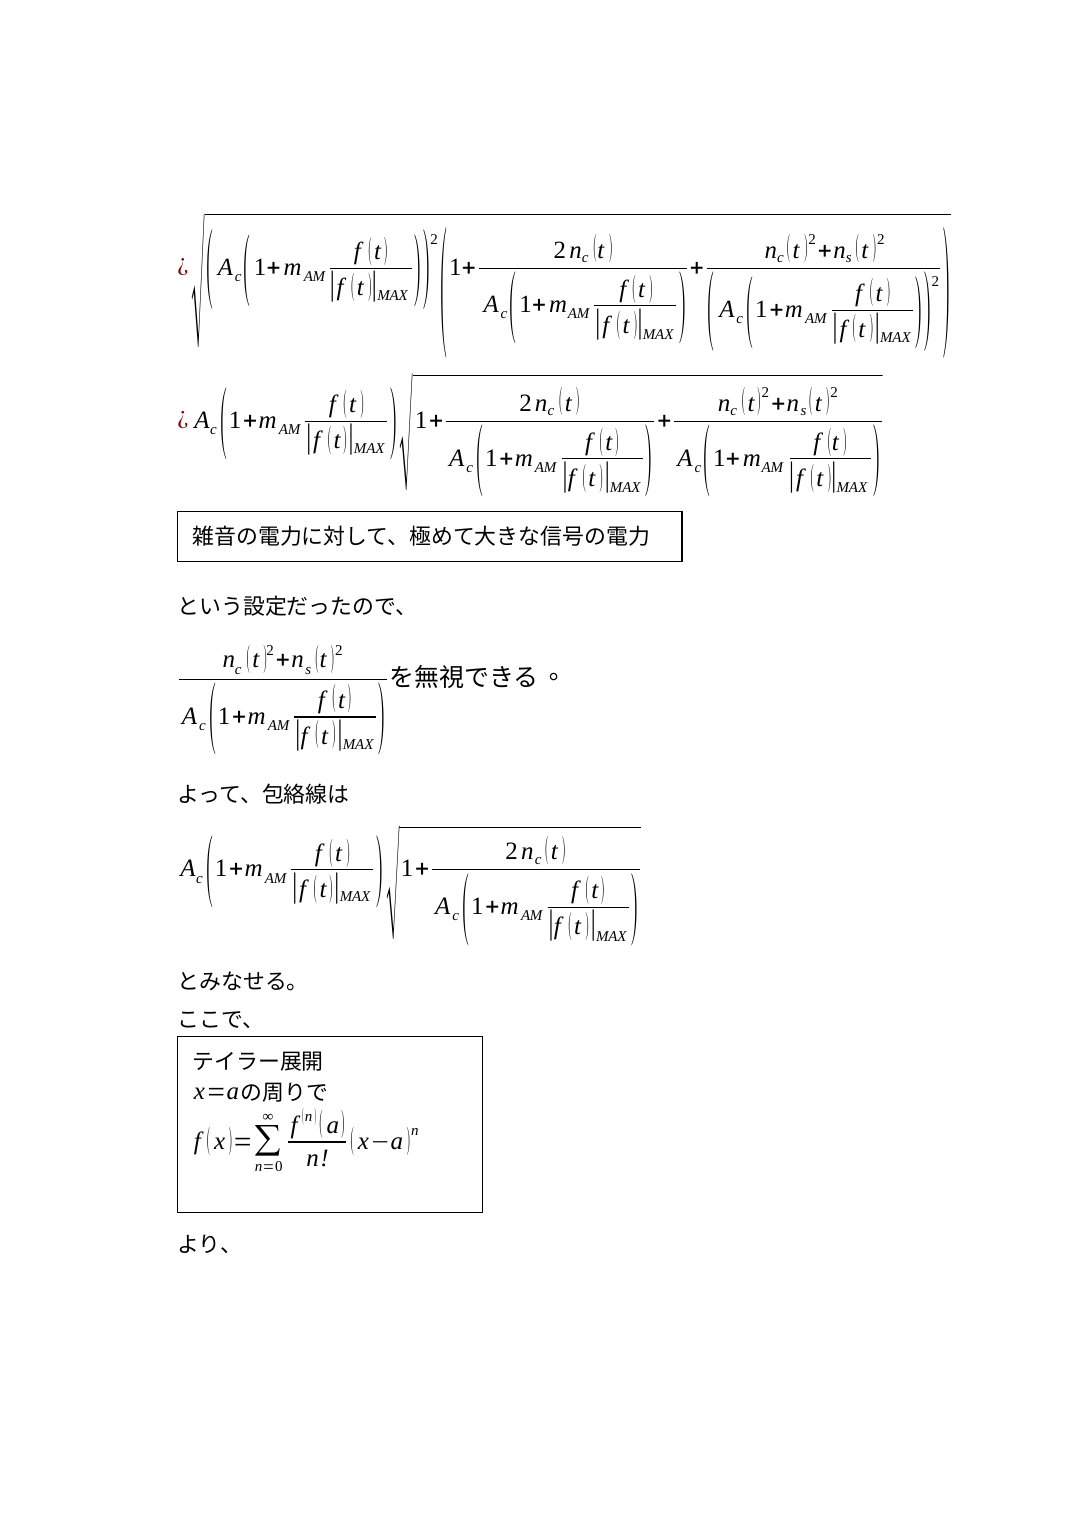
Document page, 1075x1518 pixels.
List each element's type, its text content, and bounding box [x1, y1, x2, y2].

text ここで、 [177, 999, 898, 1036]
text よって、包絡線は [177, 774, 898, 811]
text より、 [177, 1224, 898, 1261]
text とみなせる。 [177, 961, 898, 999]
text という設定だったので、 [177, 586, 898, 624]
